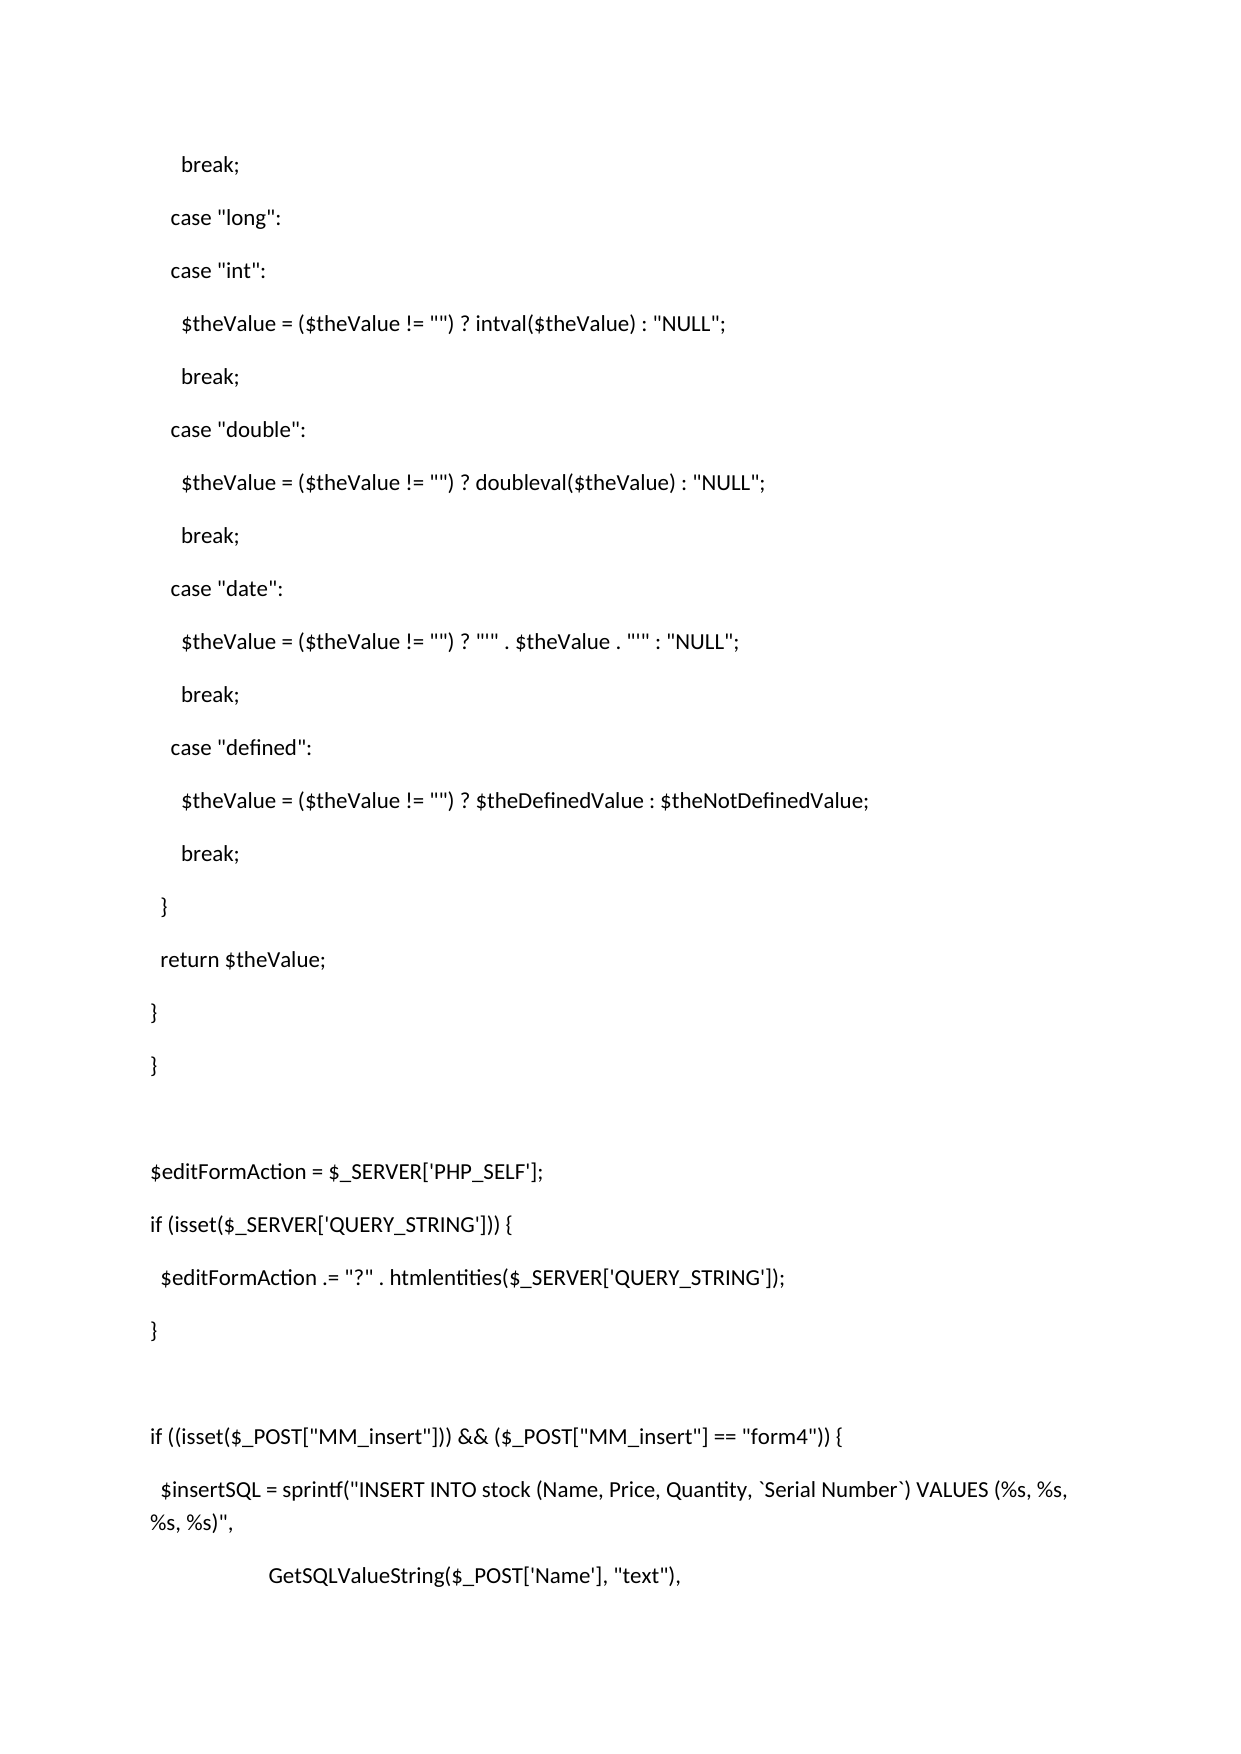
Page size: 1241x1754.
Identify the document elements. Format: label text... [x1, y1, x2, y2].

text $editFormAction = $_SERVER['PHP_SELF']; [150, 1157, 1090, 1185]
text $insertSQL = sprintf("INSERT INTO stock (Name, Price, Quantity, `Serial Number`) VALUES (%s, %s, %s, %s)", [150, 1476, 1090, 1536]
text case "double": [150, 415, 1090, 443]
text case "int": [150, 256, 1090, 284]
text break; [150, 521, 1090, 549]
text case "long": [150, 203, 1090, 231]
text $theValue = ($theValue != "") ? intval($theValue) : "NULL"; [150, 309, 1090, 337]
text } [150, 1316, 1090, 1344]
text case "date": [150, 574, 1090, 602]
text } [150, 1051, 1090, 1079]
text $theValue = ($theValue != "") ? $theDefinedValue : $theNotDefinedValue; [150, 786, 1090, 814]
text } [150, 892, 1090, 920]
text case "defined": [150, 733, 1090, 761]
text if ((isset($_POST["MM_insert"])) && ($_POST["MM_insert"] == "form4")) { [150, 1422, 1090, 1451]
text $editFormAction .= "?" . htmlentities($_SERVER['QUERY_STRING']); [150, 1263, 1090, 1291]
text break; [150, 839, 1090, 867]
text return $theValue; [150, 945, 1090, 973]
text GetSQLValueString($_POST['Name'], "text"), [150, 1561, 1090, 1589]
text $theValue = ($theValue != "") ? "'" . $theValue . "'" : "NULL"; [150, 627, 1090, 655]
text } [150, 998, 1090, 1026]
text break; [150, 362, 1090, 390]
text break; [150, 680, 1090, 708]
text break; [150, 150, 1090, 178]
text $theValue = ($theValue != "") ? doubleval($theValue) : "NULL"; [150, 468, 1090, 496]
text if (isset($_SERVER['QUERY_STRING'])) { [150, 1210, 1090, 1238]
